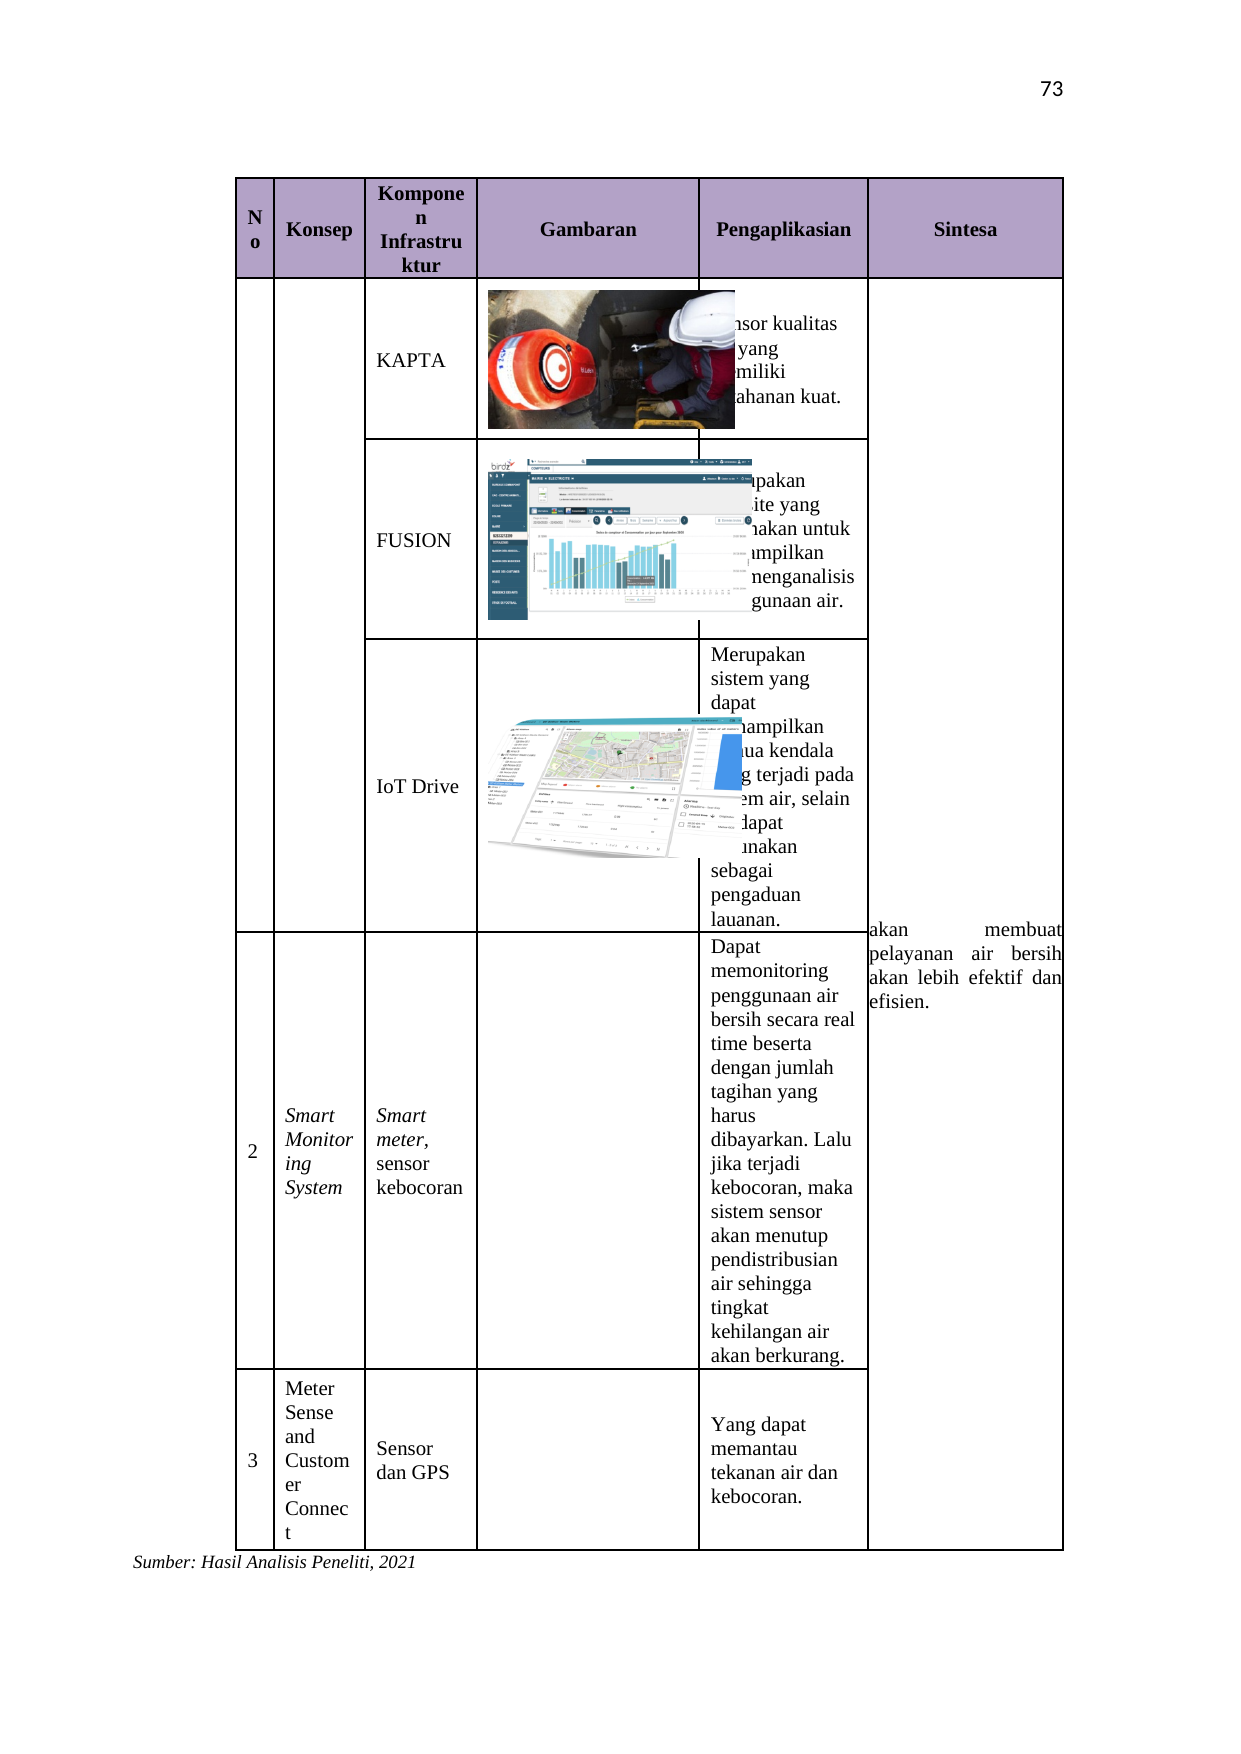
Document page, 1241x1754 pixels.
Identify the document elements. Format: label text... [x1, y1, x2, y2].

table_cell [478, 933, 698, 1367]
table_cell Yang dapat memantau tekanan air dan kebocoran. [700, 1370, 867, 1549]
table_cell Smart meter, sensor kebocoran [366, 933, 476, 1367]
picture [488, 459, 752, 620]
table_cell Smart Monitoring System [275, 933, 364, 1367]
picture [488, 714, 742, 858]
table_cell FUSION [366, 440, 476, 638]
picture [488, 290, 735, 429]
text Sumber: Hasil Analisis Peneliti, 2021 [133, 1551, 1063, 1572]
table_cell 2 [237, 933, 273, 1367]
table_cell Meter Sense and Customer Connect [275, 1370, 364, 1549]
table_header Konsep [275, 179, 364, 277]
table_cell [478, 640, 698, 931]
table_cell Dapat memonitoring penggunaan air bersih secara real time beserta dengan jumlah tagihan yang harus dibayarkan. Lalu jika terjadi kebocoran, maka sistem sensor akan menutup pendistribusian air sehingga tingkat kehilangan air akan berkurang. [700, 933, 867, 1367]
table_cell Merupakan website yang digunakan untuk menampilkan dan menganalisis penggunaan air. [700, 440, 867, 638]
table_cell Merupakan sistem yang dapat menampilkan semua kendala yang terjadi pada sistem air, selain itu dapat digunakan sebagai pengaduan lauanan. [700, 640, 867, 931]
table_header Gambaran [478, 179, 698, 277]
table_cell KAPTA [366, 279, 476, 438]
table_header Pengaplikasian [700, 179, 867, 277]
table_cell [478, 1370, 698, 1549]
table_cell IoT Drive [366, 640, 476, 931]
table_cell Sensor dan GPS [366, 1370, 476, 1549]
table_cell [478, 440, 698, 638]
table_cell Sensor kualitas air yang memiliki ketahanan kuat. [700, 279, 867, 438]
table_header Sintesa [869, 179, 1062, 277]
table_header Komponen Infrastruktur [366, 179, 476, 277]
table_cell 3 [237, 1370, 273, 1549]
table_cell [478, 279, 698, 438]
table_header No [237, 179, 273, 277]
